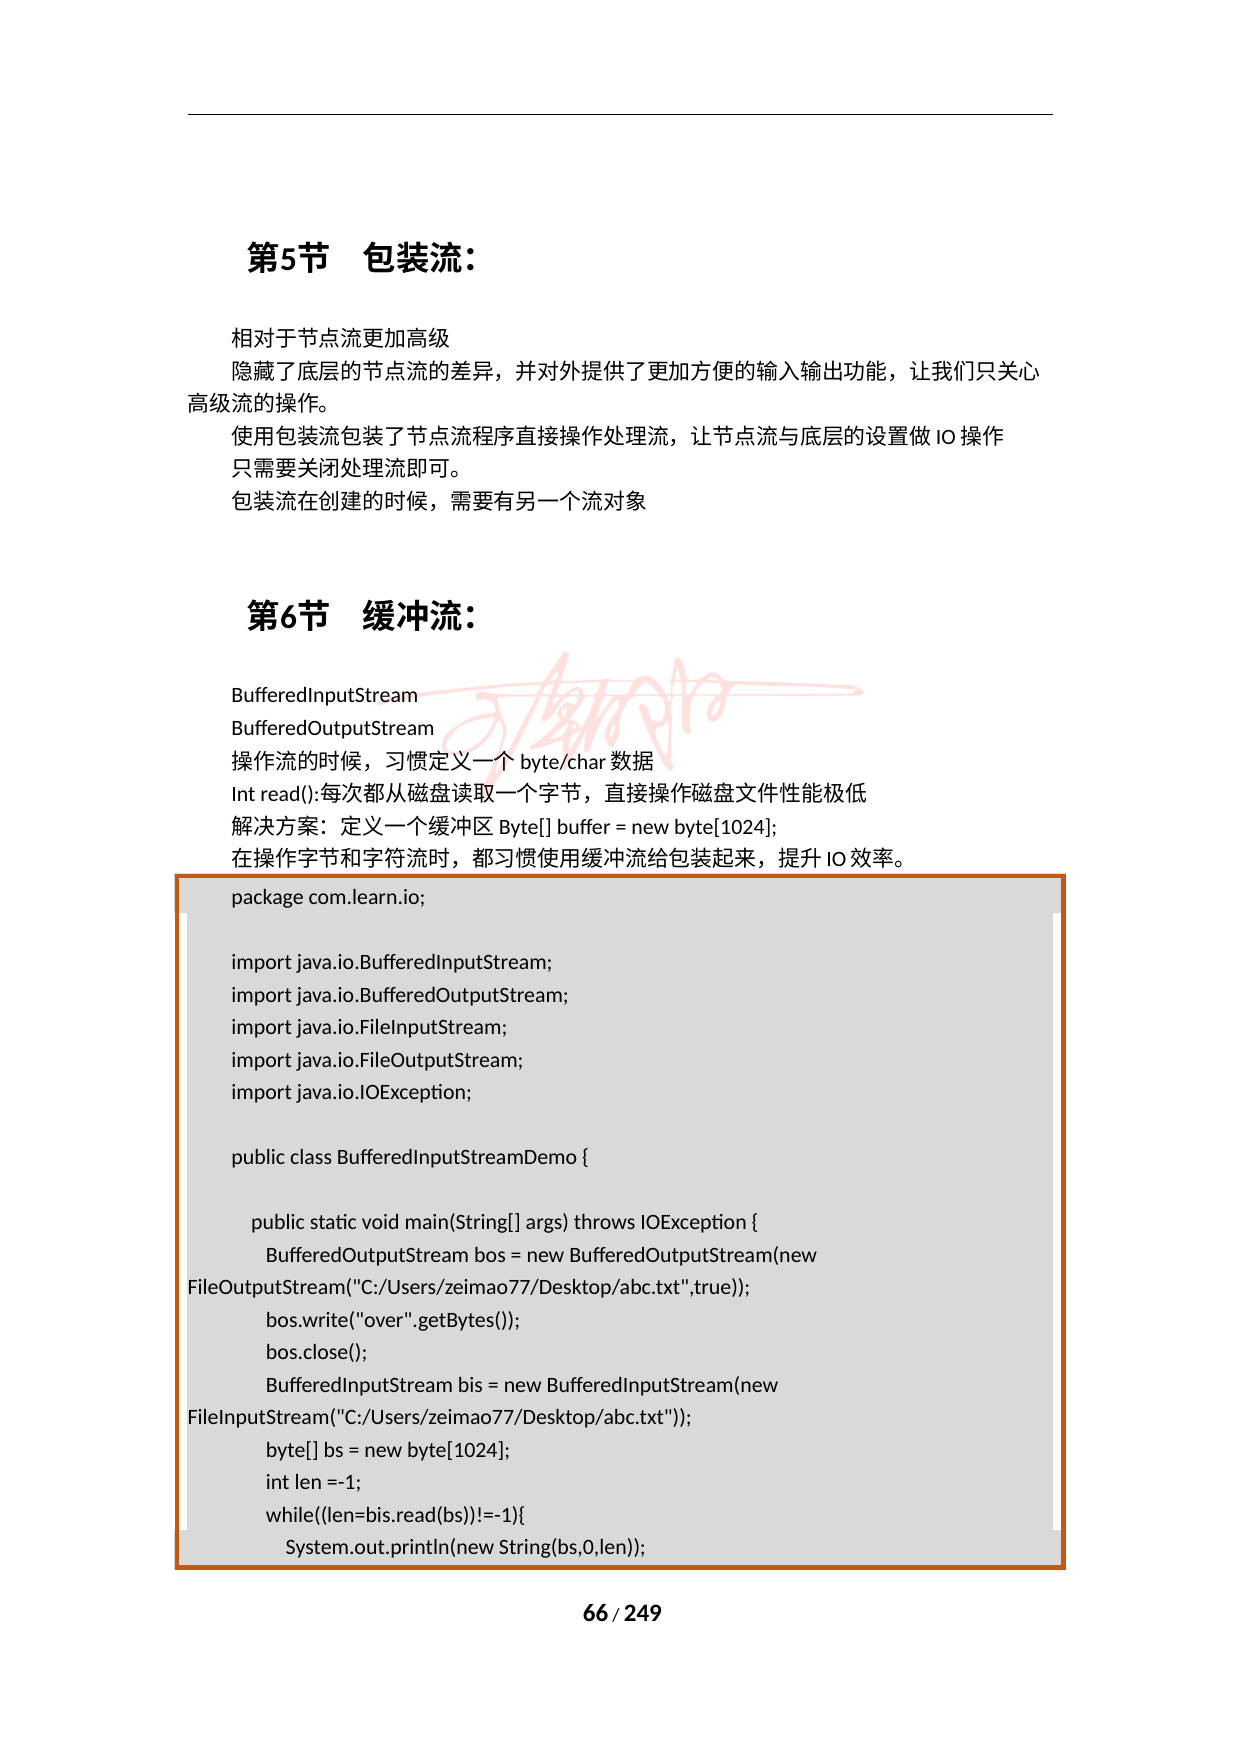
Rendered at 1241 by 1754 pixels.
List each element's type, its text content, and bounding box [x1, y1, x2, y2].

text System.out.println(new String(bs,0,len)); [179, 1523, 1061, 1565]
text 使用包装流包装了节点流程序直接操作处理流，让节点流与底层的设置做IO操作 [187, 418, 1053, 451]
text byte[] bs = new byte[1024]; [187, 1433, 1053, 1465]
text BufferedInputStream bis = new BufferedInputStream(new FileInputStream("C:/Users/zeimao77/Desktop/abc.txt")); [187, 1368, 1053, 1433]
text package com.learn.io; [179, 878, 1061, 913]
text public class BufferedInputStreamDemo { [187, 1140, 1053, 1173]
text BufferedInputStream [187, 678, 1053, 711]
text import java.io.FileOutputStream; [187, 1043, 1053, 1075]
text bos.close(); [187, 1335, 1053, 1368]
text while((len=bis.read(bs))!=-1){ [187, 1498, 1053, 1523]
text BufferedOutputStream [187, 711, 1053, 743]
text import java.io.FileInputStream; [187, 1010, 1053, 1043]
text int len =-1; [187, 1465, 1053, 1498]
text 只需要关闭处理流即可。 [187, 451, 1053, 483]
text import java.io.BufferedOutputStream; [187, 978, 1053, 1010]
text 解决方案：定义一个缓冲区 Byte[] buffer = new byte[1024]; [187, 808, 1053, 841]
text bos.write("over".getBytes()); [187, 1303, 1053, 1335]
text 隐藏了底层的节点流的差异，并对外提供了更加方便的输入输出功能，让我们只关心高级流的操作。 [187, 353, 1053, 418]
text 在操作字节和字符流时，都习惯使用缓冲流给包装起来，提升IO效率。 [187, 841, 1053, 873]
text Int read():每次都从磁盘读取一个字节，直接操作磁盘文件性能极低 [187, 776, 1053, 808]
text import java.io.BufferedInputStream; [187, 945, 1053, 978]
text 包装流在创建的时候，需要有另一个流对象 [187, 483, 1053, 516]
text BufferedOutputStream bos = new BufferedOutputStream(new FileOutputStream("C:/Users/zeimao77/Desktop/abc.txt",true)); [187, 1238, 1053, 1303]
text 相对于节点流更加高级 [187, 321, 1053, 353]
text 操作流的时候，习惯定义一个byte/char数据 [187, 743, 1053, 776]
text 缓冲流： [247, 581, 1053, 646]
text public static void main(String[] args) throws IOException { [187, 1205, 1053, 1238]
text 包装流： [247, 223, 1053, 288]
text import java.io.IOException; [187, 1075, 1053, 1108]
